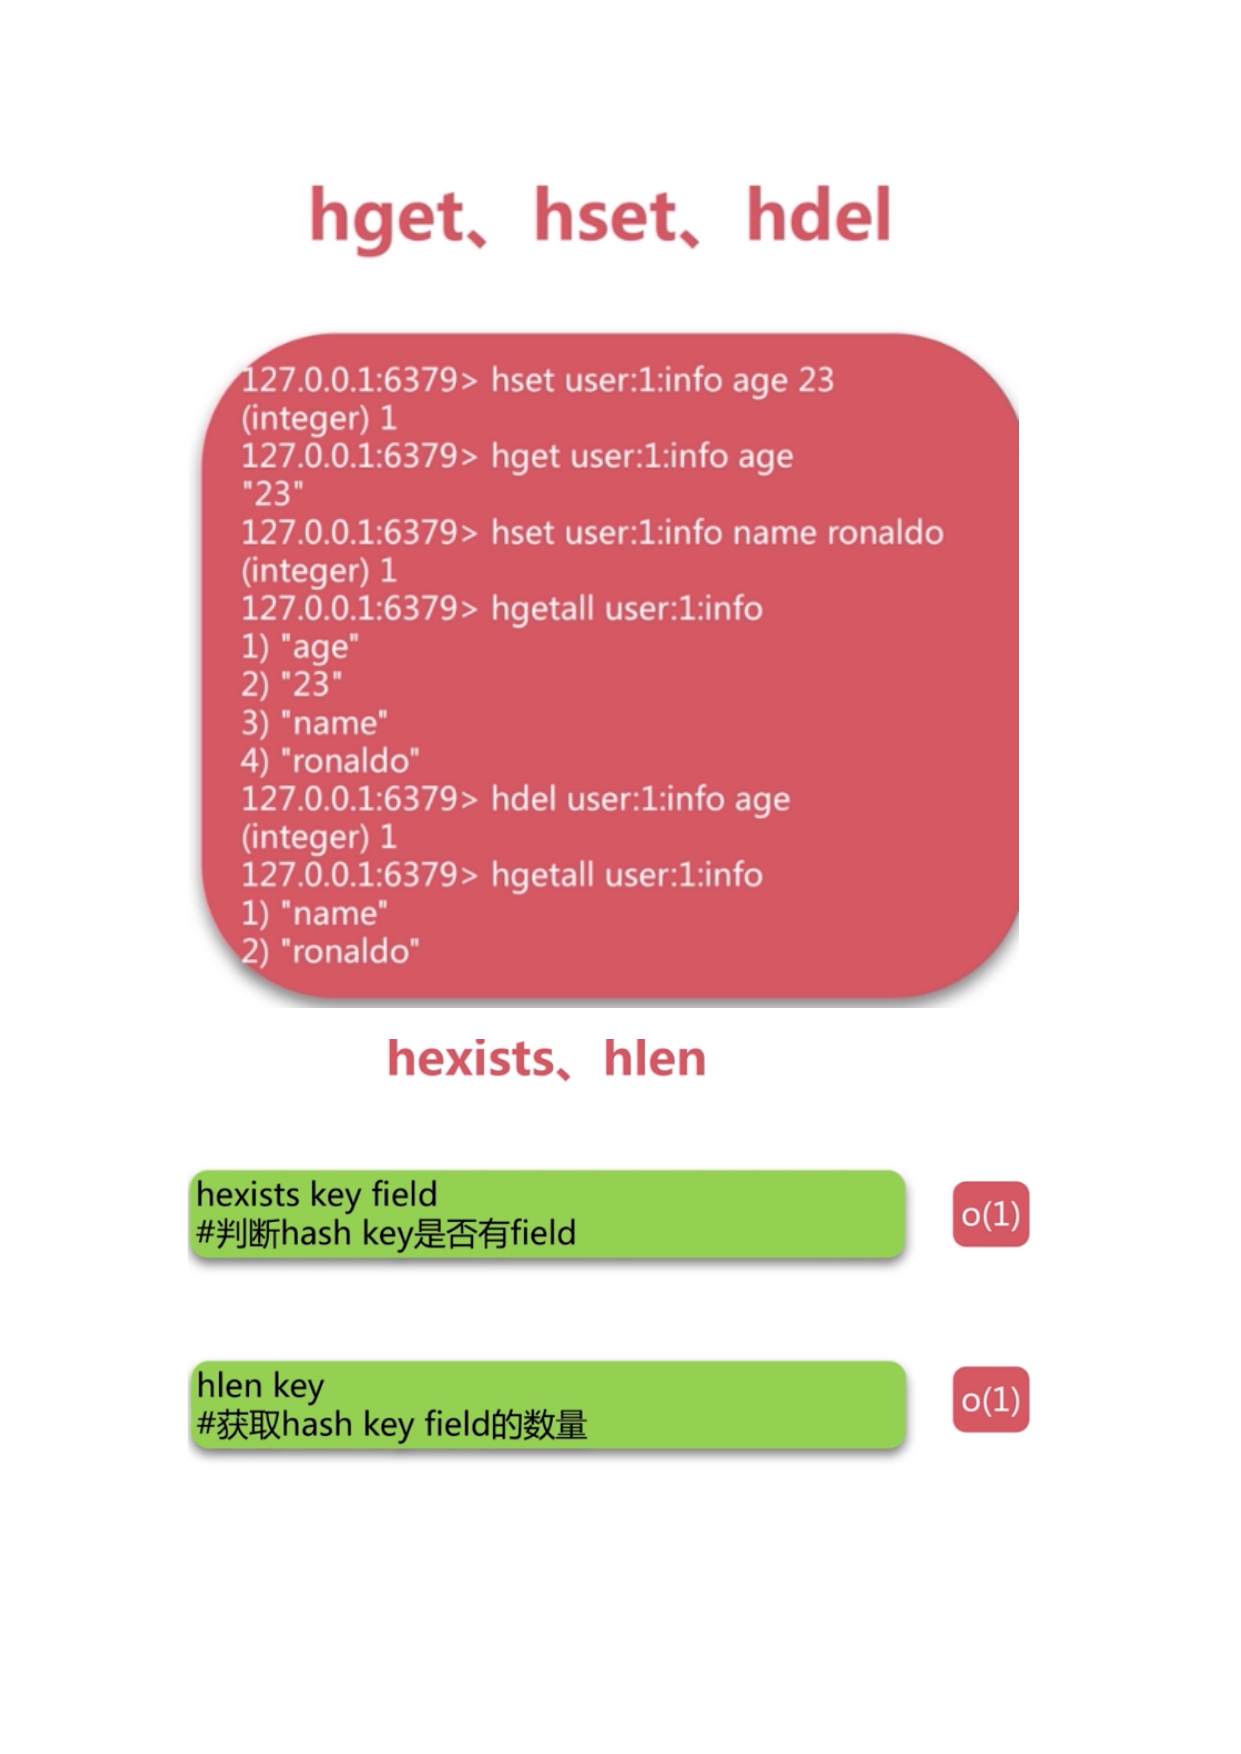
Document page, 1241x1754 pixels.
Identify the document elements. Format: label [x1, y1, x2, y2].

picture [187, 162, 1019, 1008]
picture [187, 1039, 1053, 1476]
